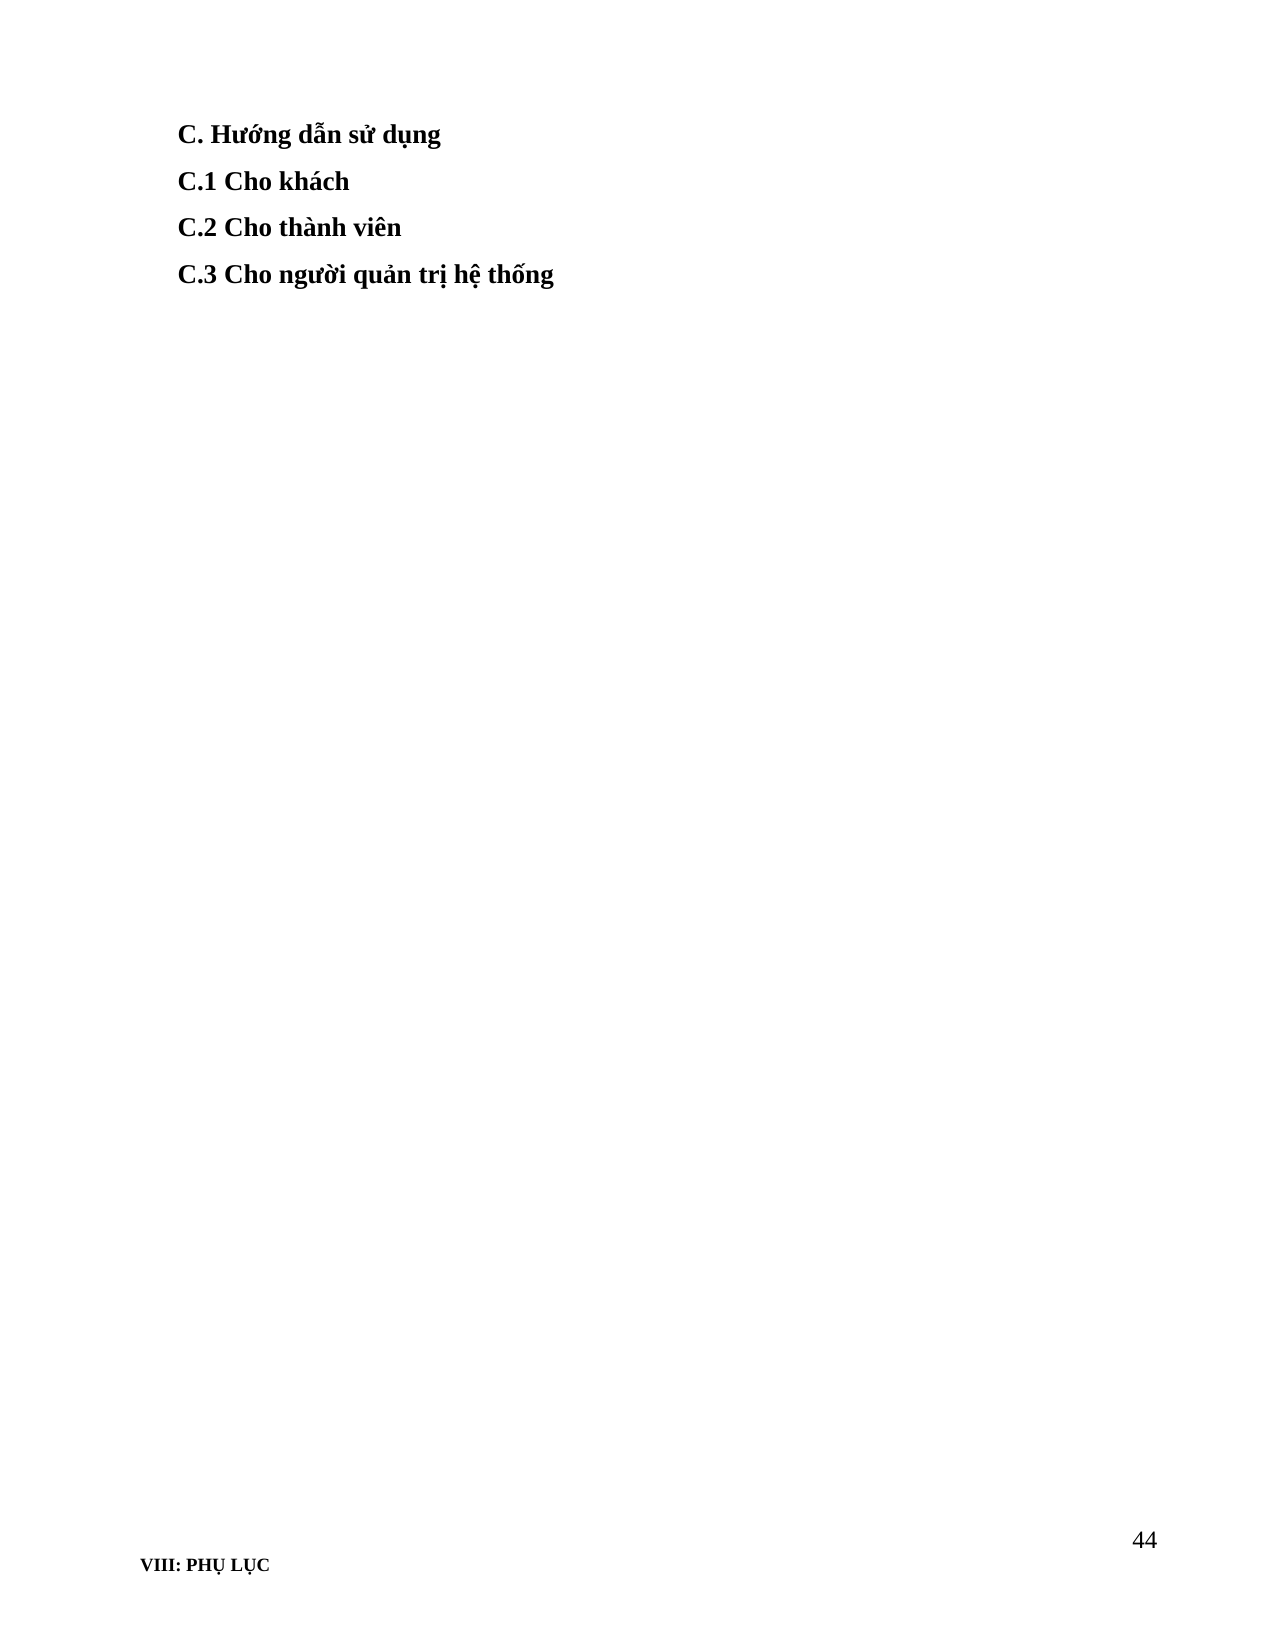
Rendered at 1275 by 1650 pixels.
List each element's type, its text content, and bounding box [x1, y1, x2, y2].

subtitle C.2 Cho thành viên [177, 211, 1157, 243]
subtitle C. Hướng dẫn sử dụng [177, 118, 1157, 149]
subtitle C.3 Cho người quản trị hệ thống [177, 258, 1157, 289]
subtitle C.1 Cho khách [177, 165, 1157, 196]
